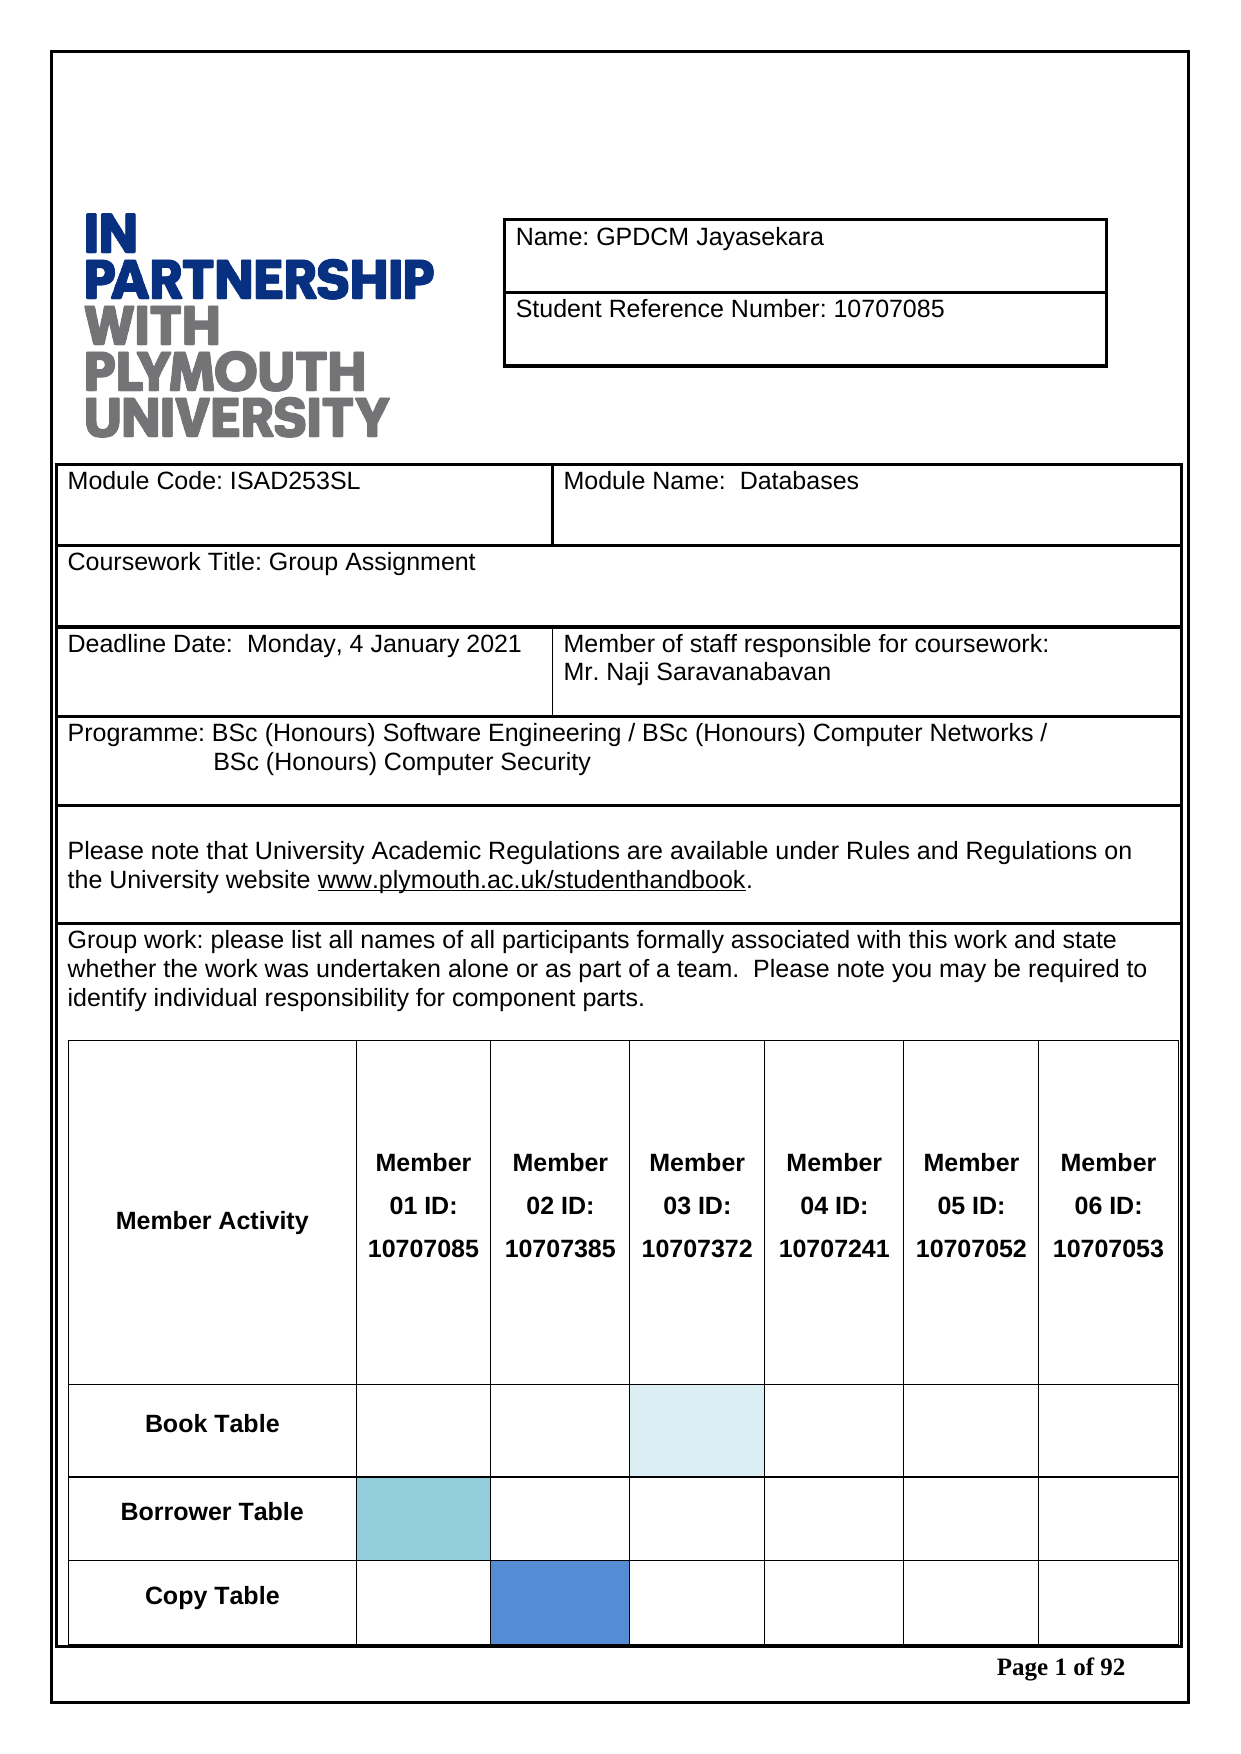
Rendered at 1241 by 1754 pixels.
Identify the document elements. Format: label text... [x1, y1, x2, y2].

picture [84, 213, 434, 438]
table_cell Coursework Title: Group Assignment [58, 547, 1180, 625]
table_cell Please note that University Academic Regulations are available under Rules and Regulations on the University website www.plymouth.ac.uk/studenthandbook. [58, 807, 1180, 922]
table_cell Student Reference Number: 10707085 [506, 294, 1105, 364]
table_header Module Code: ISAD253SL [58, 466, 551, 544]
table_header Module Name: Databases [554, 466, 1180, 544]
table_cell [58, 925, 1180, 1645]
table_cell Programme: BSc (Honours) Software Engineering / BSc (Honours) Computer Networks / BSc (Honours) Computer Security [58, 718, 1180, 804]
table_header Name: GPDCM Jayasekara [506, 221, 1105, 291]
table_cell Deadline Date: Monday, 4 January 2021 [58, 629, 552, 715]
table_cell Member of staff responsible for coursework: Mr. Naji Saravanabavan [553, 629, 1180, 715]
